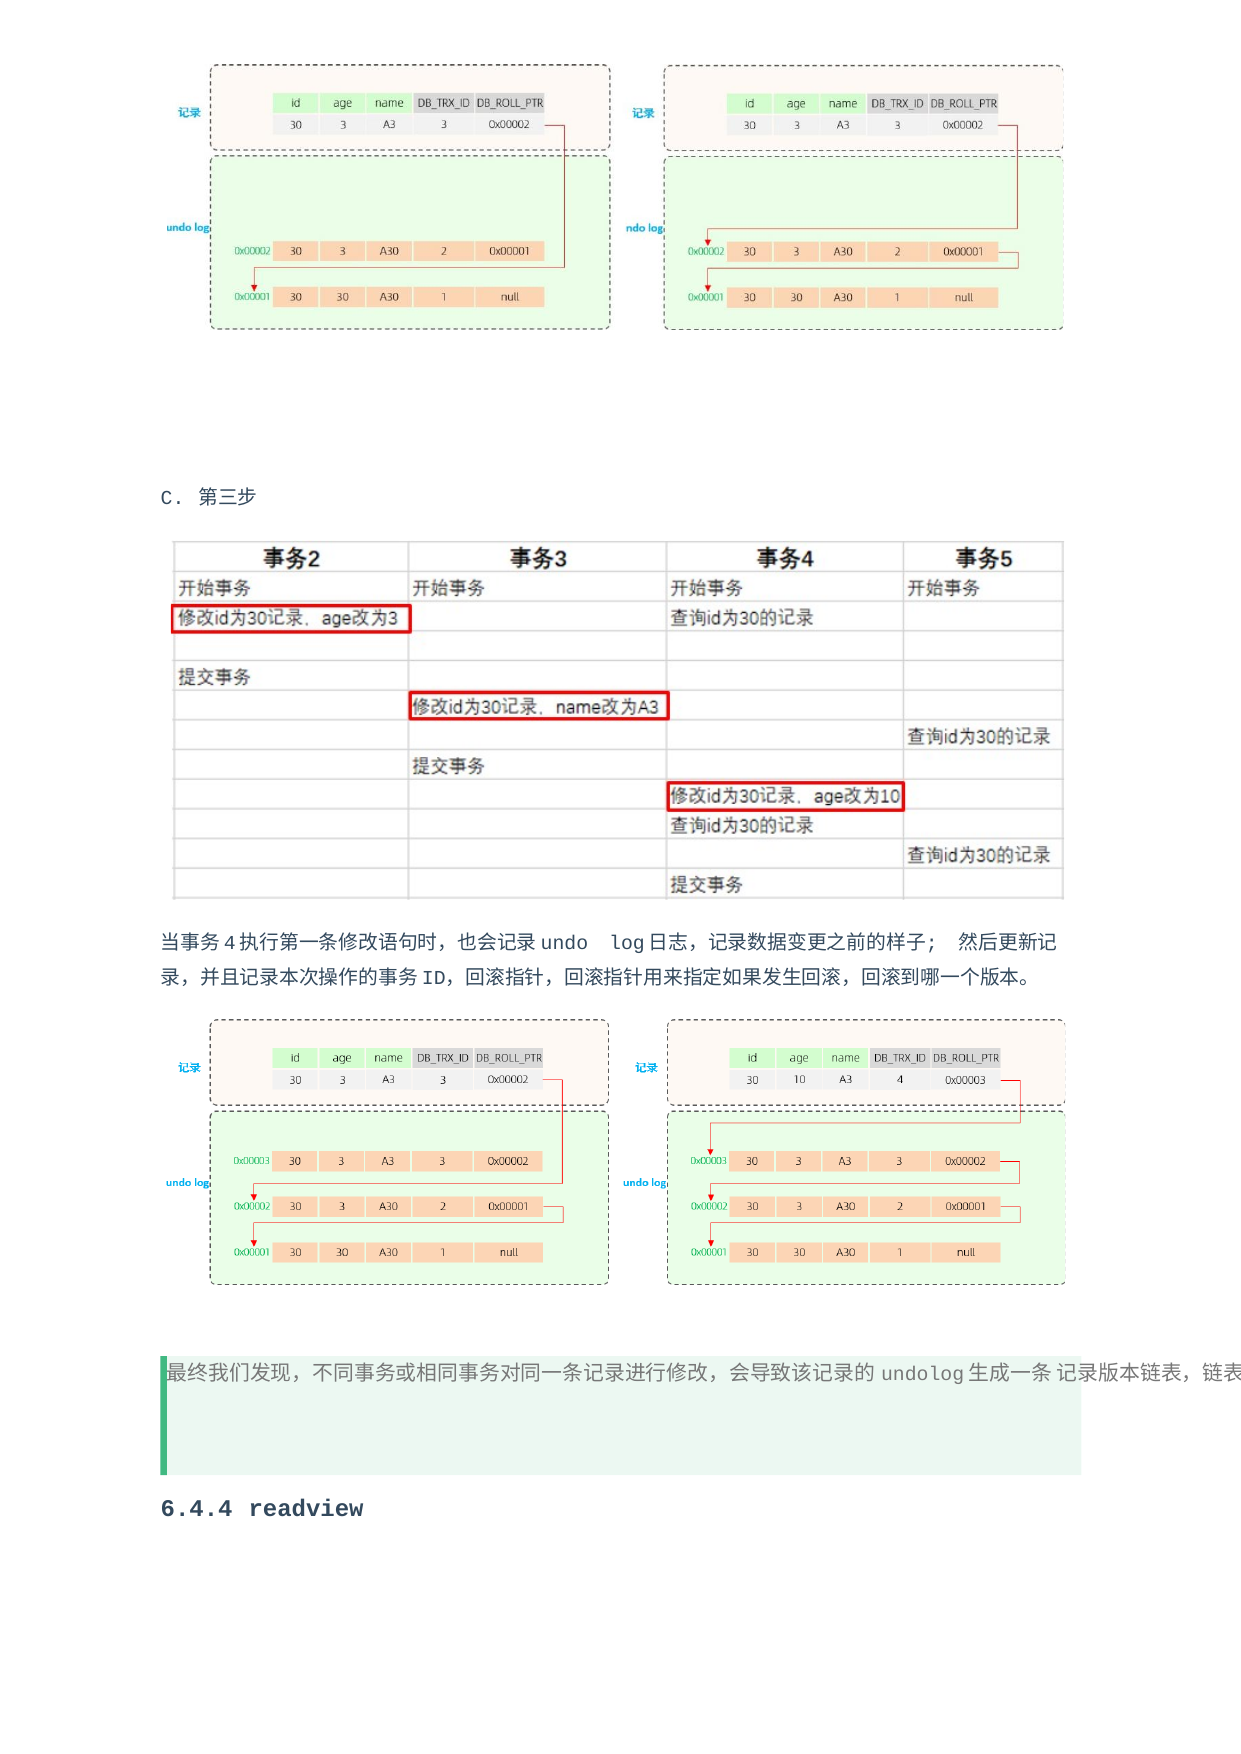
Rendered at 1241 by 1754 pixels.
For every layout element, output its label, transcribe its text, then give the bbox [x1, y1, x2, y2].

picture [167, 64, 1064, 330]
picture [170, 540, 1065, 900]
list 第三步 [160, 482, 1094, 511]
subtitle readview [160, 1497, 1094, 1524]
picture [166, 1019, 1066, 1285]
